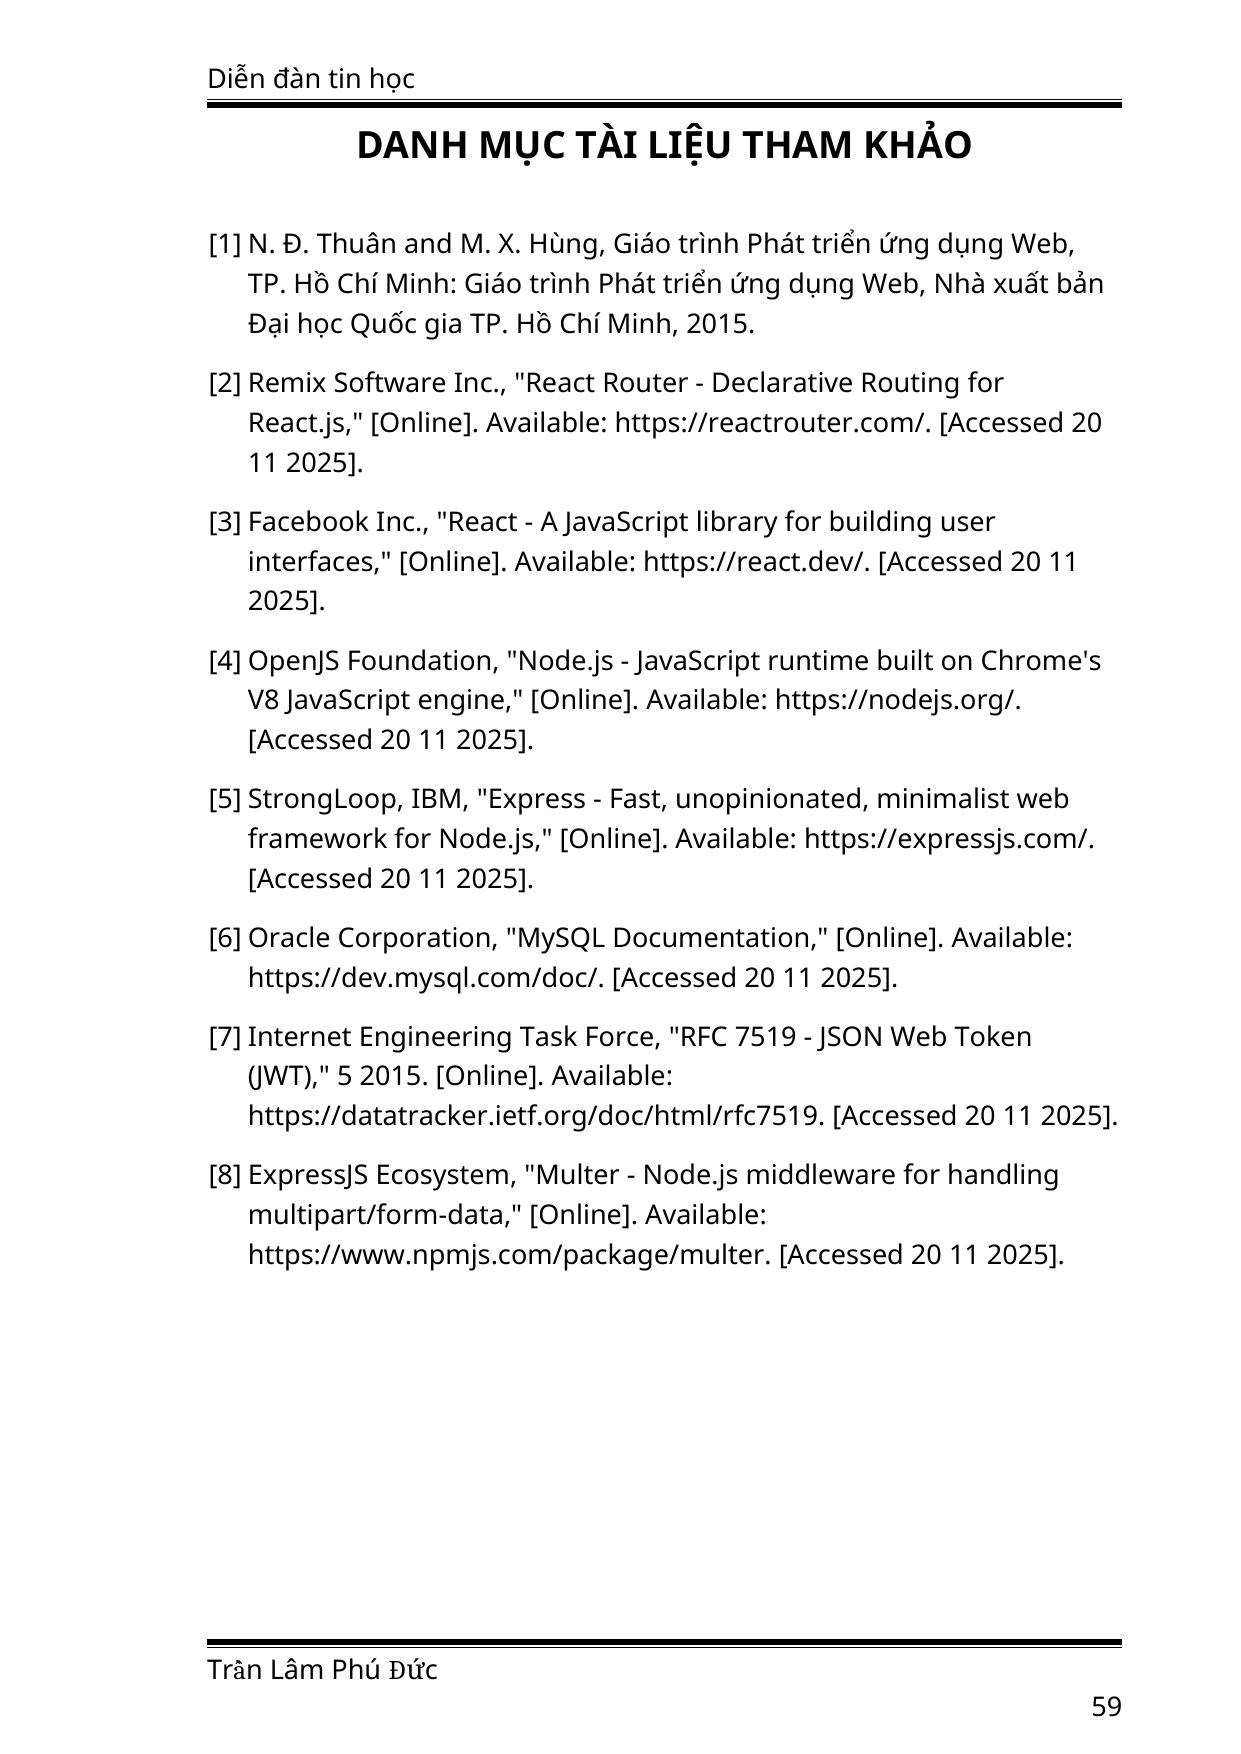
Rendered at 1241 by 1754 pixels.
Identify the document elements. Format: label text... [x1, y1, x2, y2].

text DANH MỤC TÀI LIỆU THAM KHẢO [207, 118, 1122, 169]
